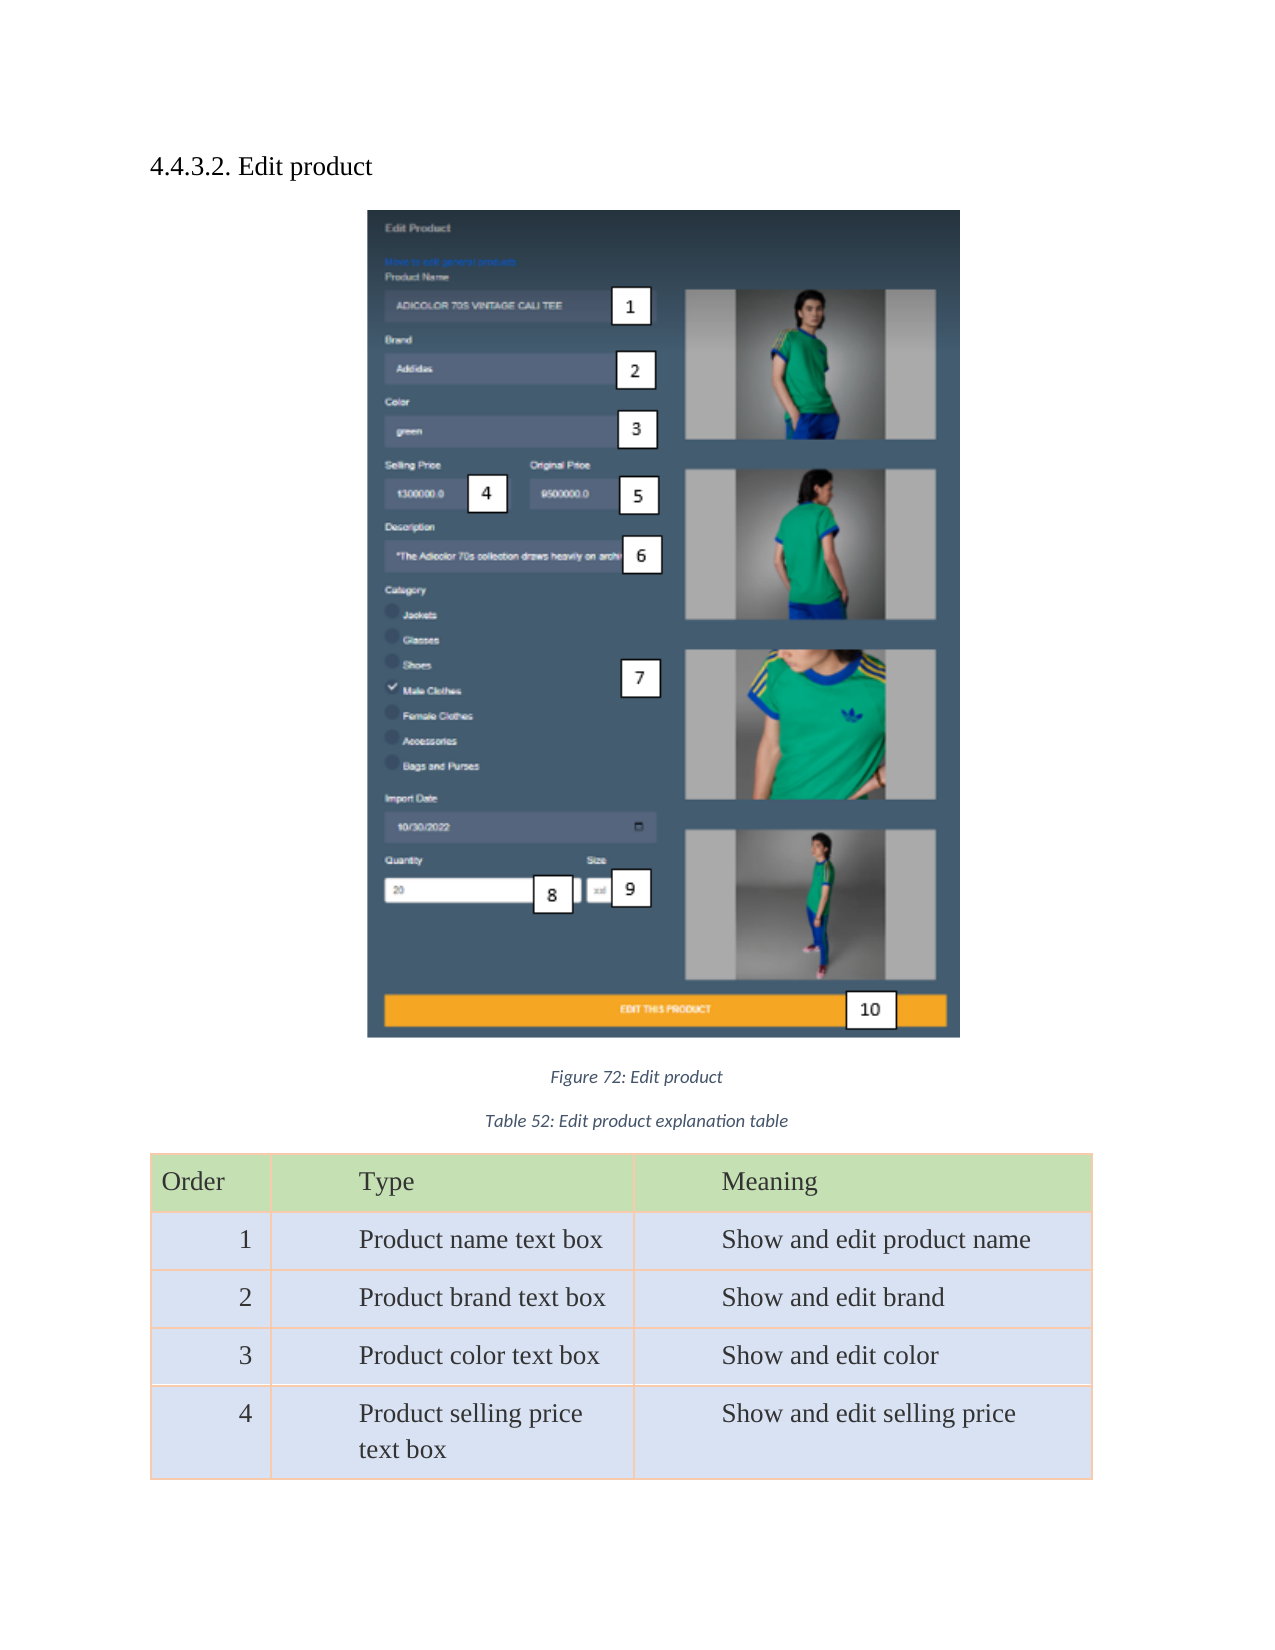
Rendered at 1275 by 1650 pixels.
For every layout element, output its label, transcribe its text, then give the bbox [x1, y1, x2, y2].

text Table 52: Edit product explanation table [150, 1109, 1125, 1132]
table_header Order [152, 1155, 270, 1211]
text Figure 72: Edit product [150, 1065, 1125, 1088]
table_header Meaning [635, 1155, 1091, 1211]
table_cell 2 [152, 1271, 270, 1327]
table_cell Product name text box [272, 1213, 633, 1269]
table_cell Show and edit brand [635, 1271, 1091, 1327]
table_cell 1 [152, 1213, 270, 1269]
picture [366, 210, 960, 1041]
table_cell Product color text box [272, 1329, 633, 1384]
table_cell Show and edit selling price [635, 1387, 1091, 1478]
table_cell Show and edit color [635, 1329, 1091, 1384]
table_cell 4 [152, 1387, 270, 1478]
table_header Type [272, 1155, 633, 1211]
table_cell Product brand text box [272, 1271, 633, 1327]
table_cell Product selling price text box [272, 1387, 633, 1478]
table_cell 3 [152, 1329, 270, 1384]
subtitle 4.4.3.2. Edit product [150, 150, 1125, 181]
table_cell Show and edit product name [635, 1213, 1091, 1269]
